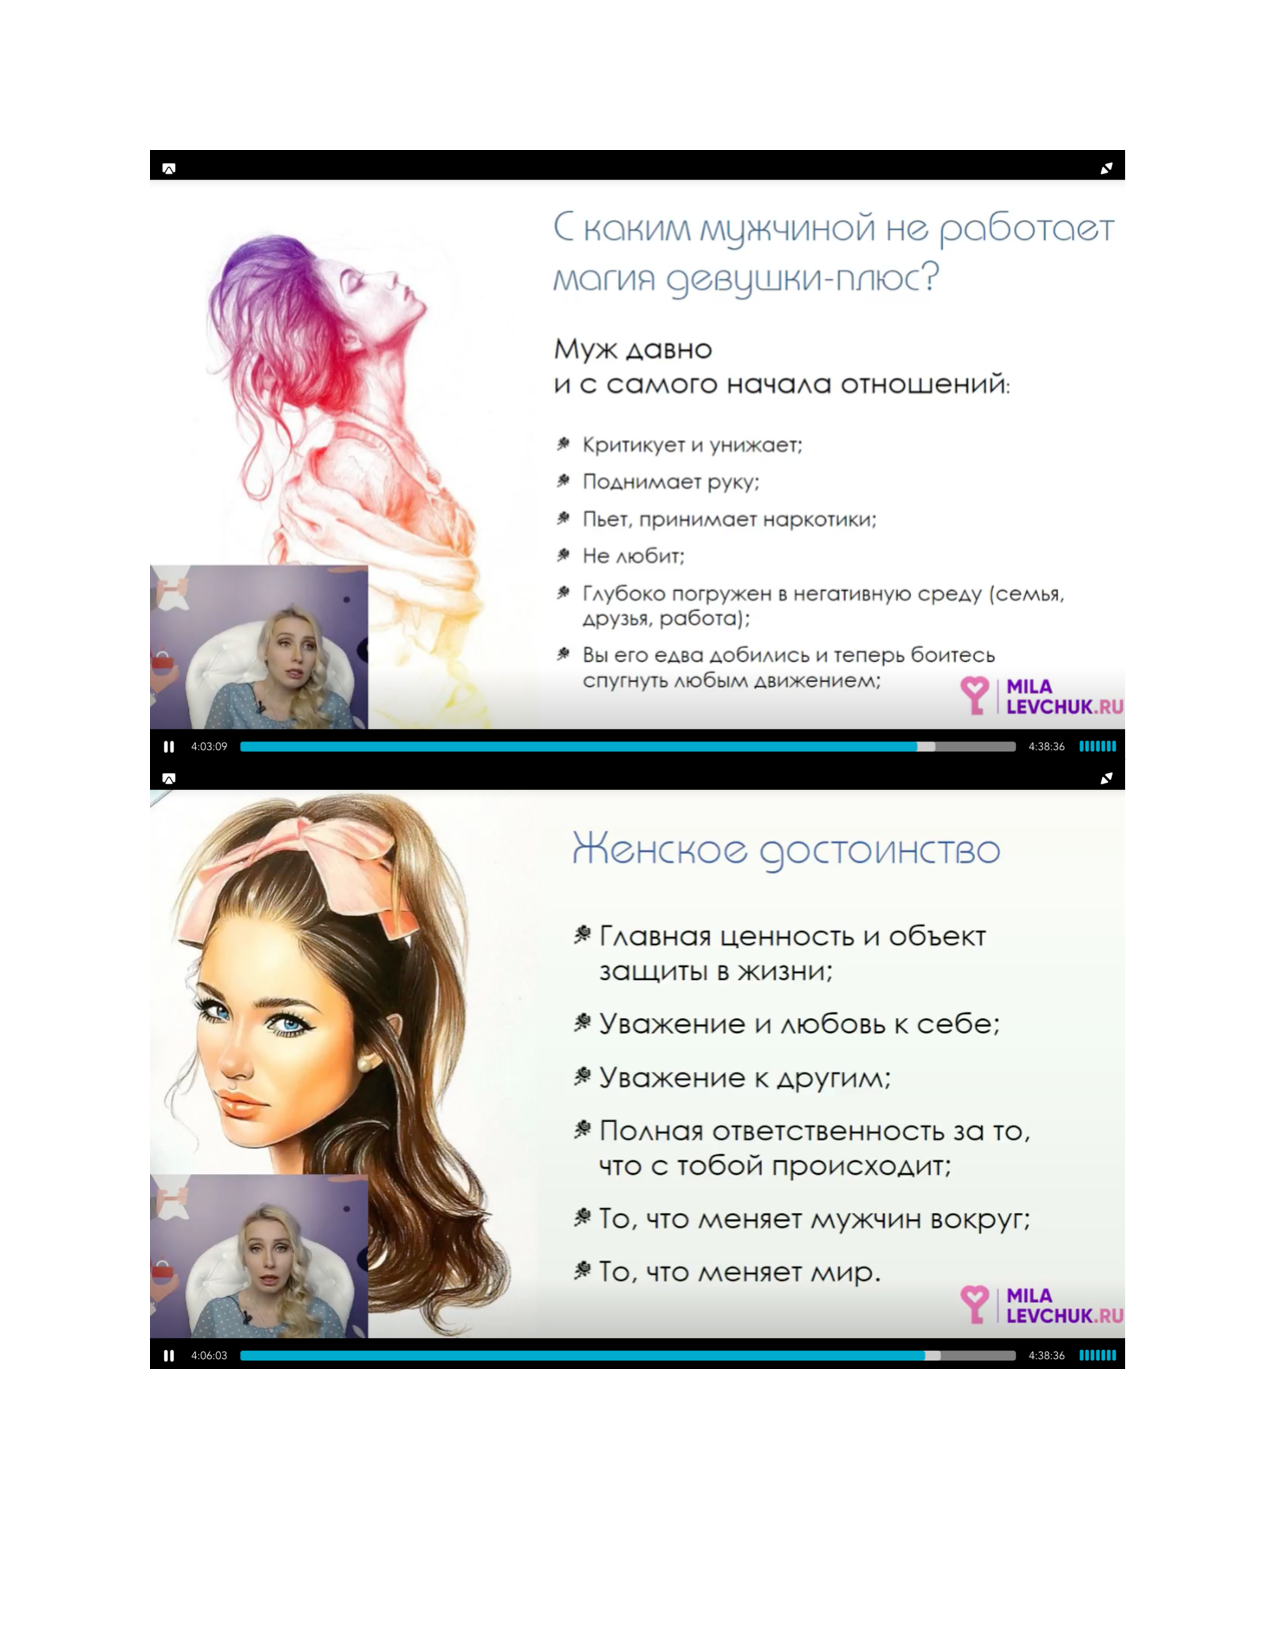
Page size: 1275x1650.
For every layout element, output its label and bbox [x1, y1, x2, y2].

picture [150, 150, 1125, 1369]
